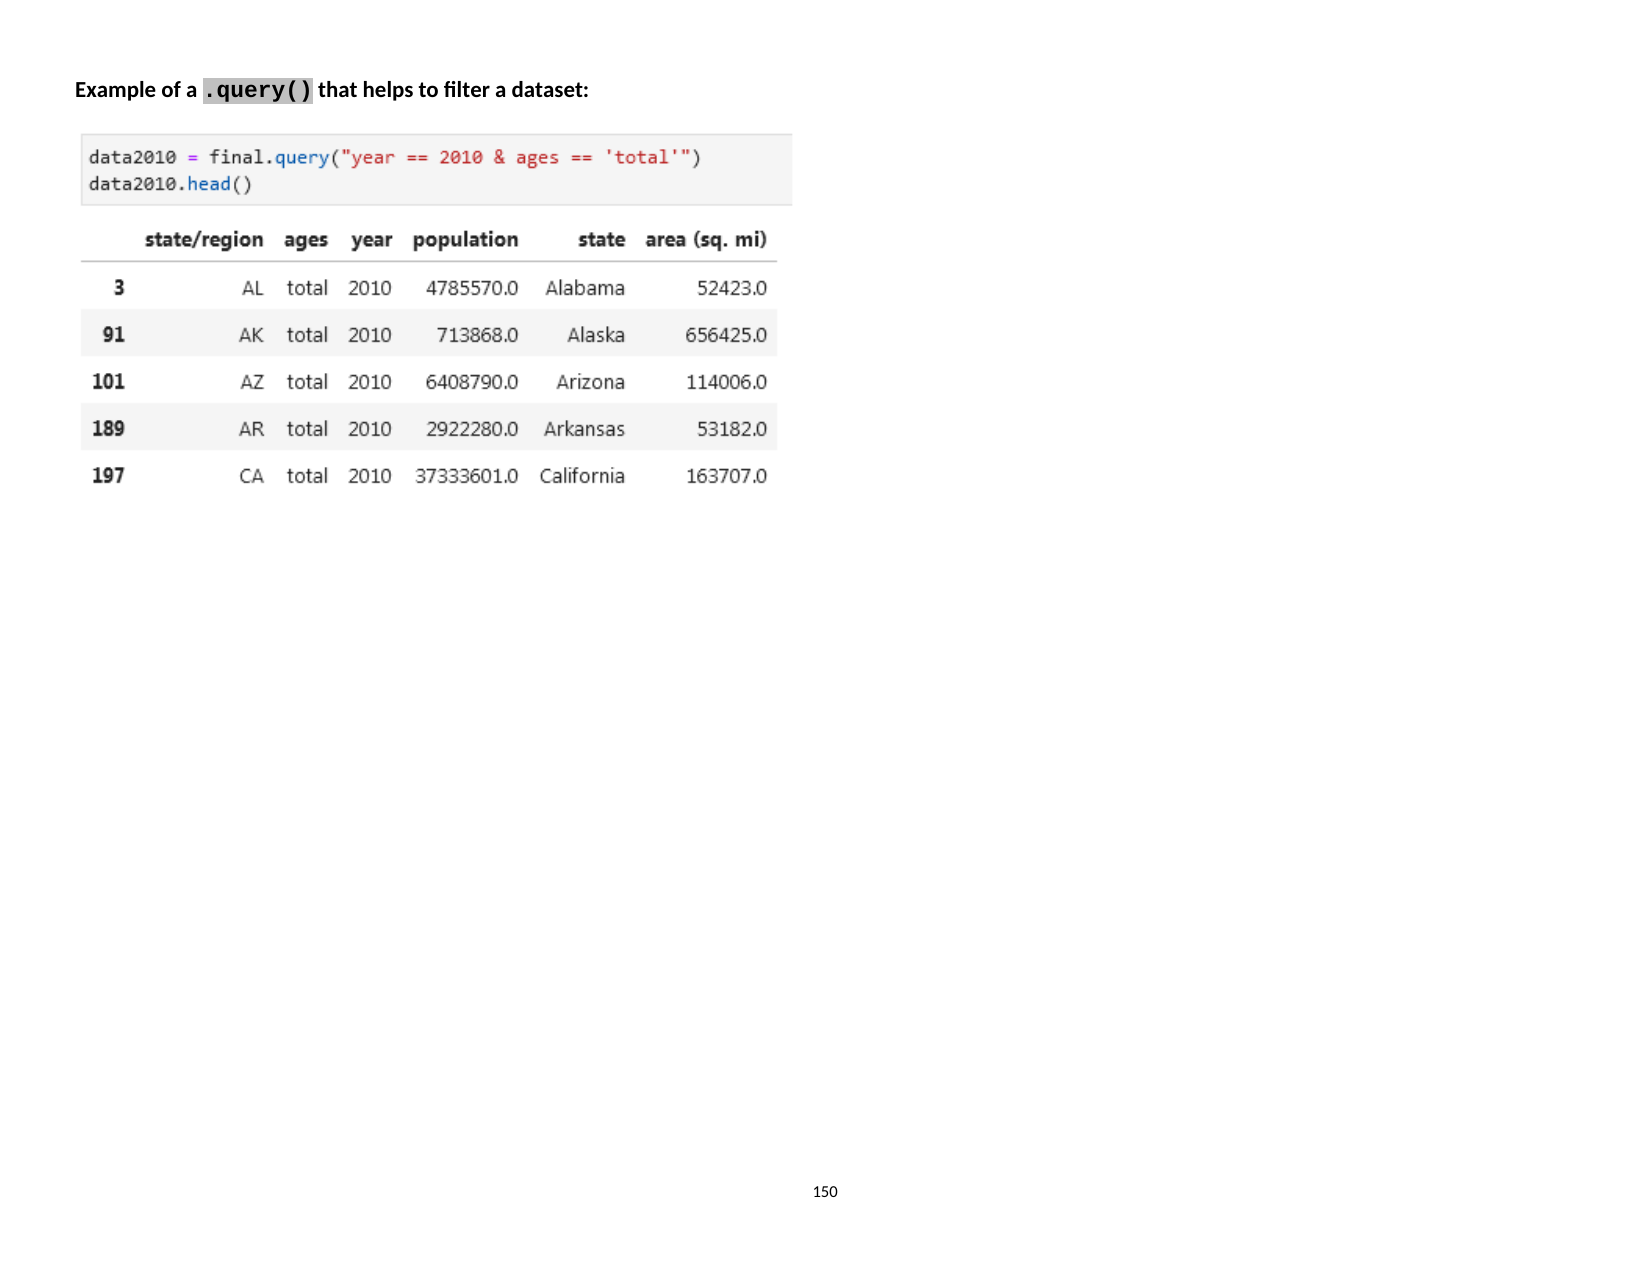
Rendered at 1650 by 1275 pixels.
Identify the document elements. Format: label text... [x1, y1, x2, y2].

text Example of a .query() that helps to filter a dataset: [75, 75, 1575, 104]
picture [75, 123, 793, 502]
